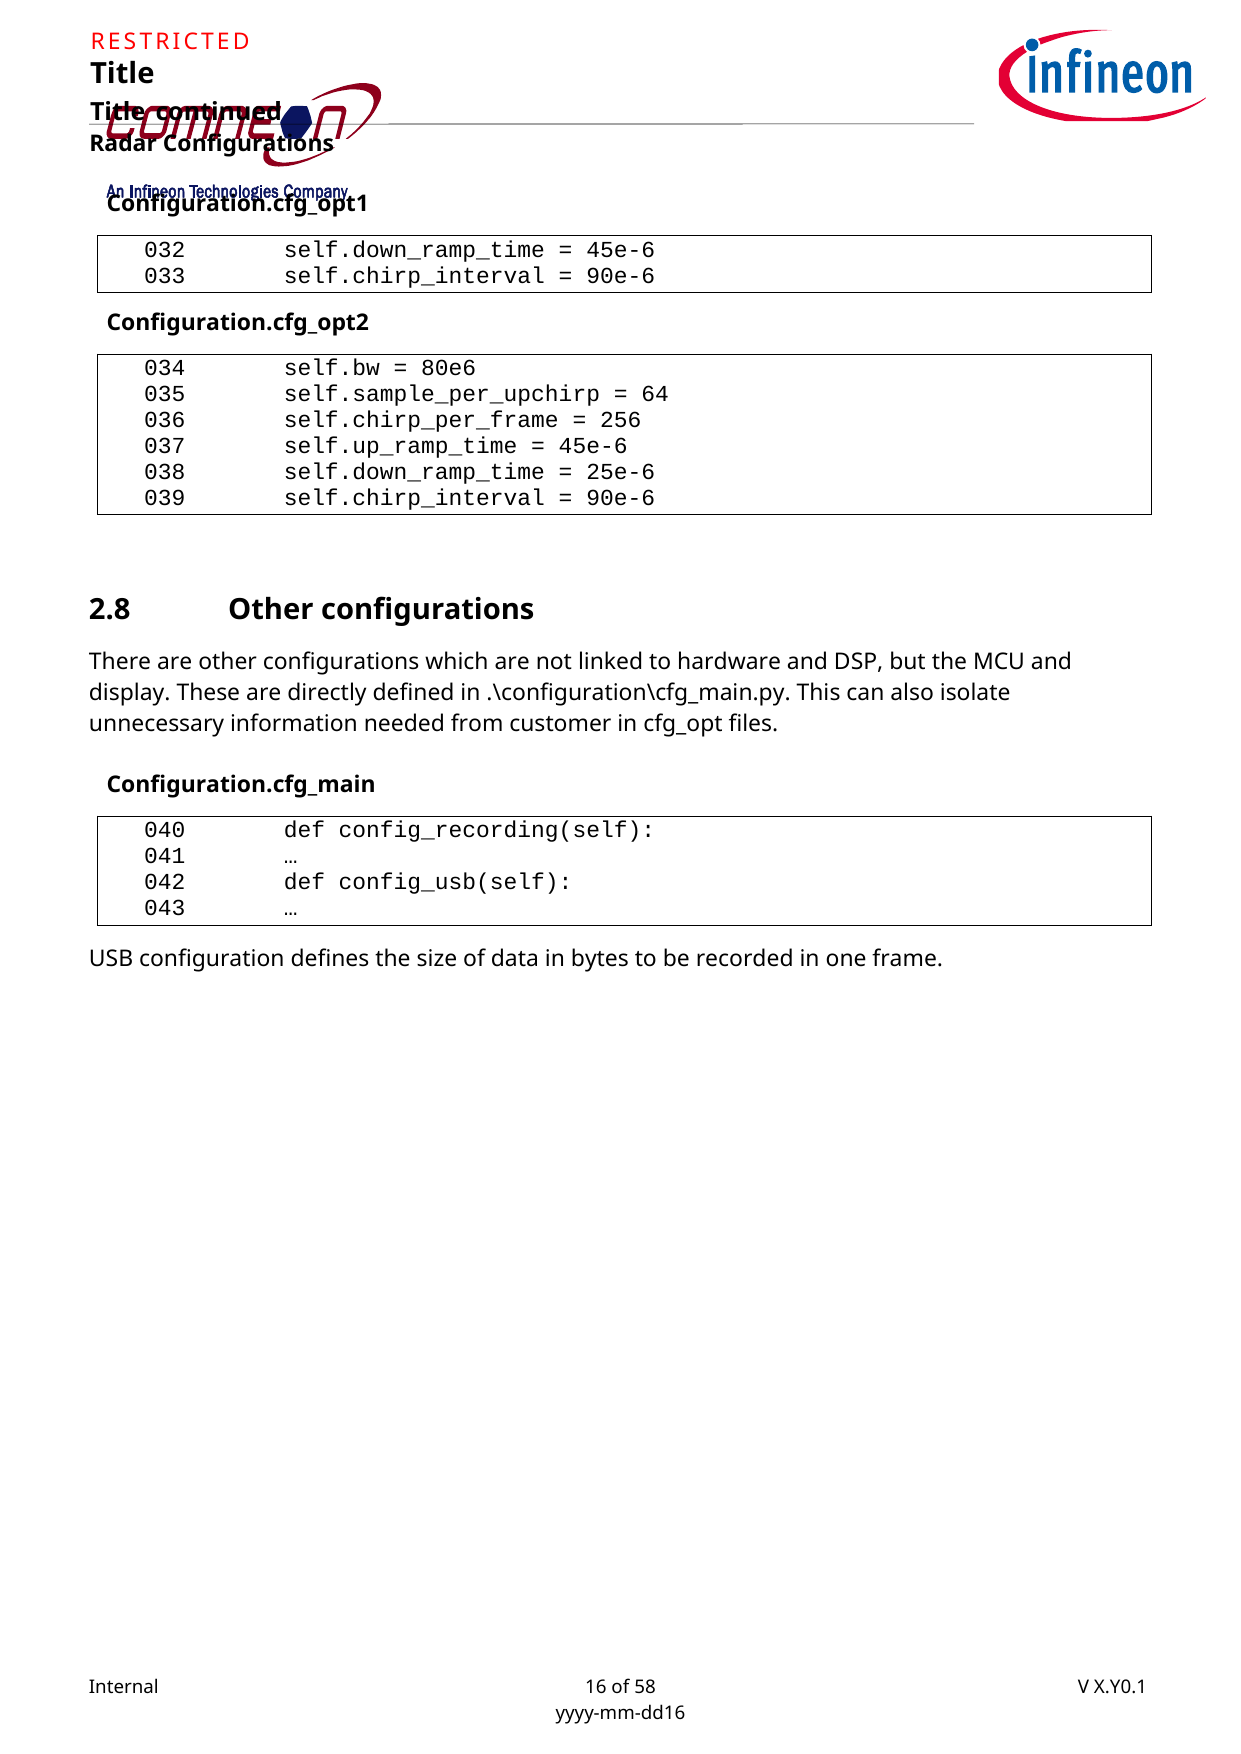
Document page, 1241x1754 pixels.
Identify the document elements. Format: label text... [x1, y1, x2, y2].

table_cell def config_recording(self): … def config_usb(self): … [98, 817, 1151, 924]
table_cell Configuration.cfg_opt2 [98, 293, 1152, 353]
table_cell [98, 236, 1151, 292]
table_header Configuration.cfg_opt1 [98, 175, 1152, 235]
text There are other configurations which are not linked to hardware and DSP, but the MCU and display. These are directly defined in .\configuration\cfg_main.py. This can also isolate unnecessary information needed from customer in cfg_opt files. [89, 645, 1152, 738]
table_cell self.bw = 80e6 self.sample_per_upchirp = 64 self.chirp_per_frame = 256 self.up_ramp_time = 45e-6 self.down_ramp_time = 25e-6 self.chirp_interval = 90e-6 [98, 355, 1151, 514]
text USB configuration defines the size of data in bytes to be recorded in one frame. [89, 942, 1152, 973]
table_header Configuration.cfg_main [98, 755, 1152, 816]
subtitle Other configurations [89, 588, 1152, 628]
